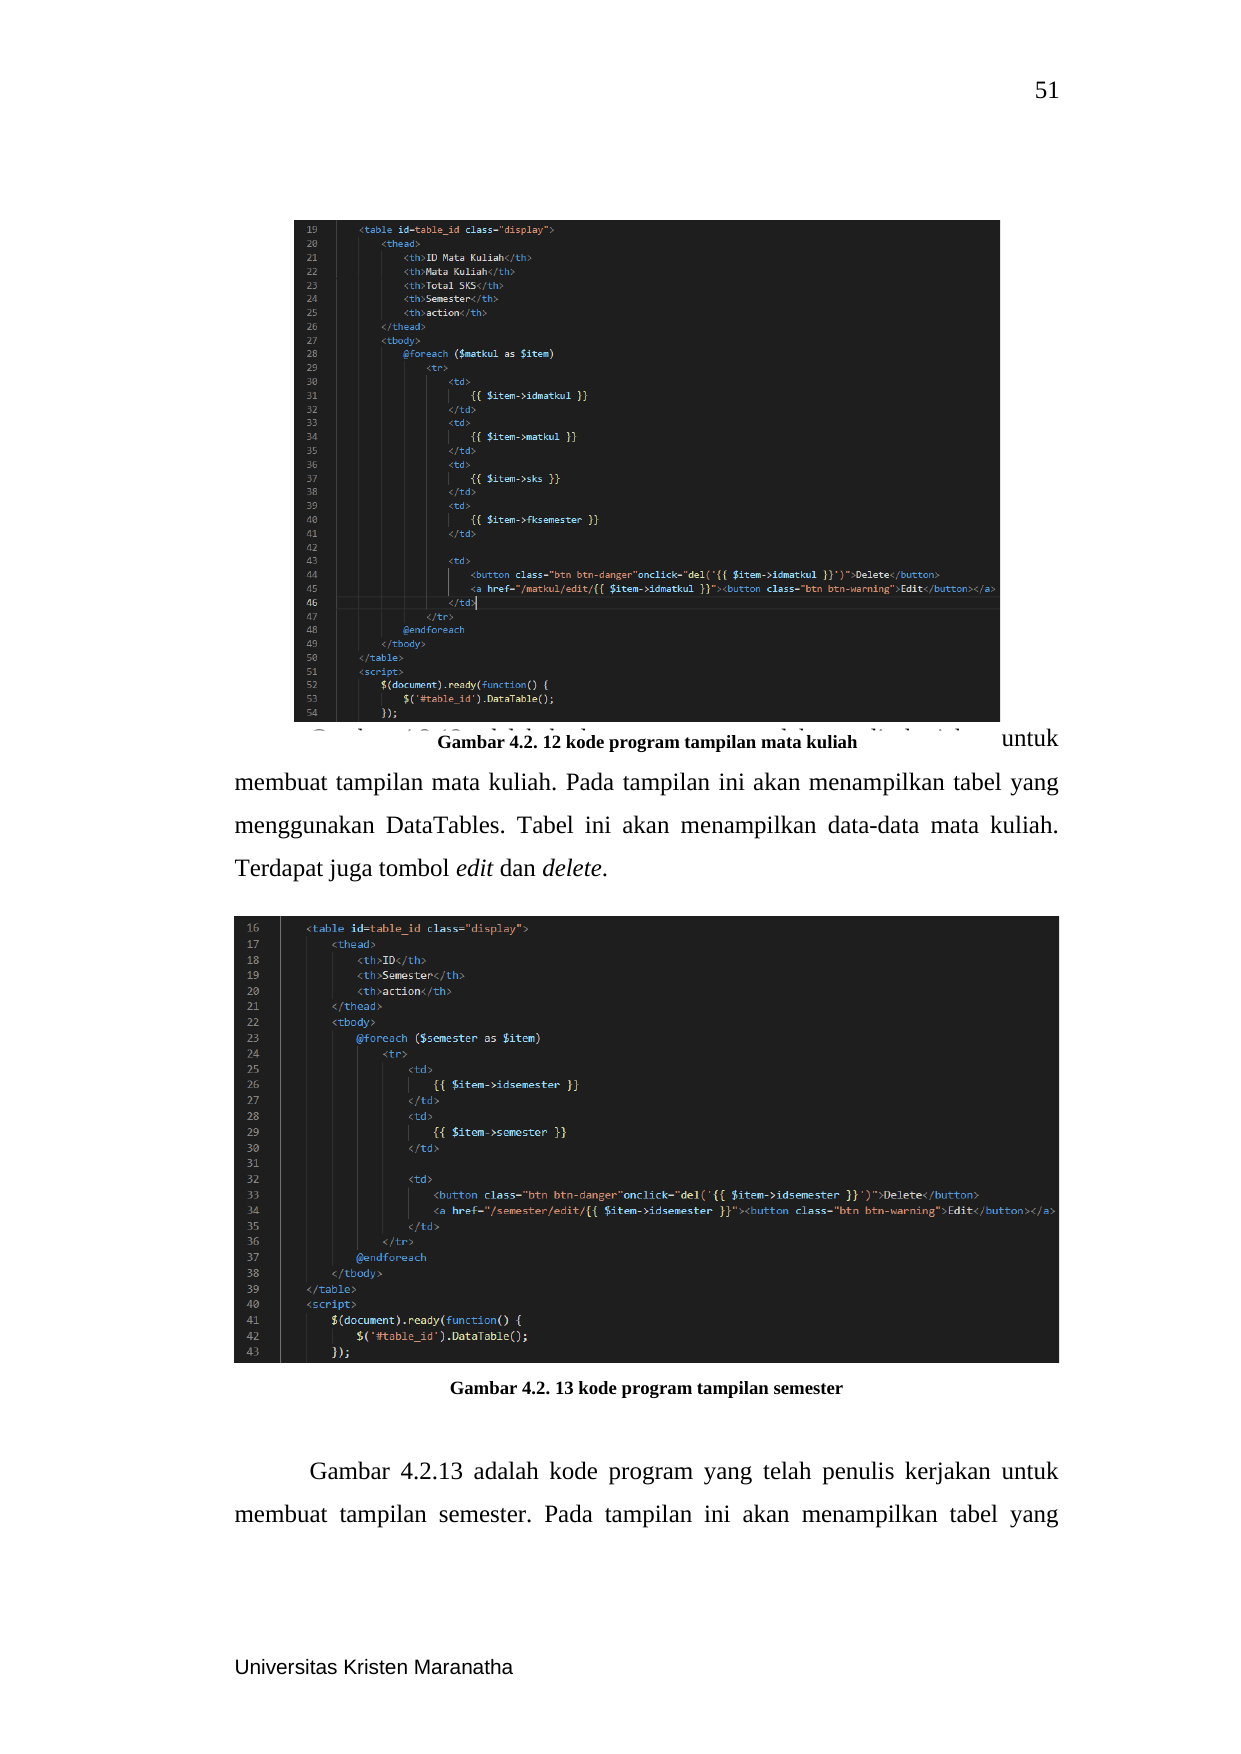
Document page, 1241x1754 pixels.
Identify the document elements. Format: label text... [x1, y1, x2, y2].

picture [234, 916, 1060, 1363]
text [234, 1456, 1059, 1528]
picture [294, 220, 1001, 722]
